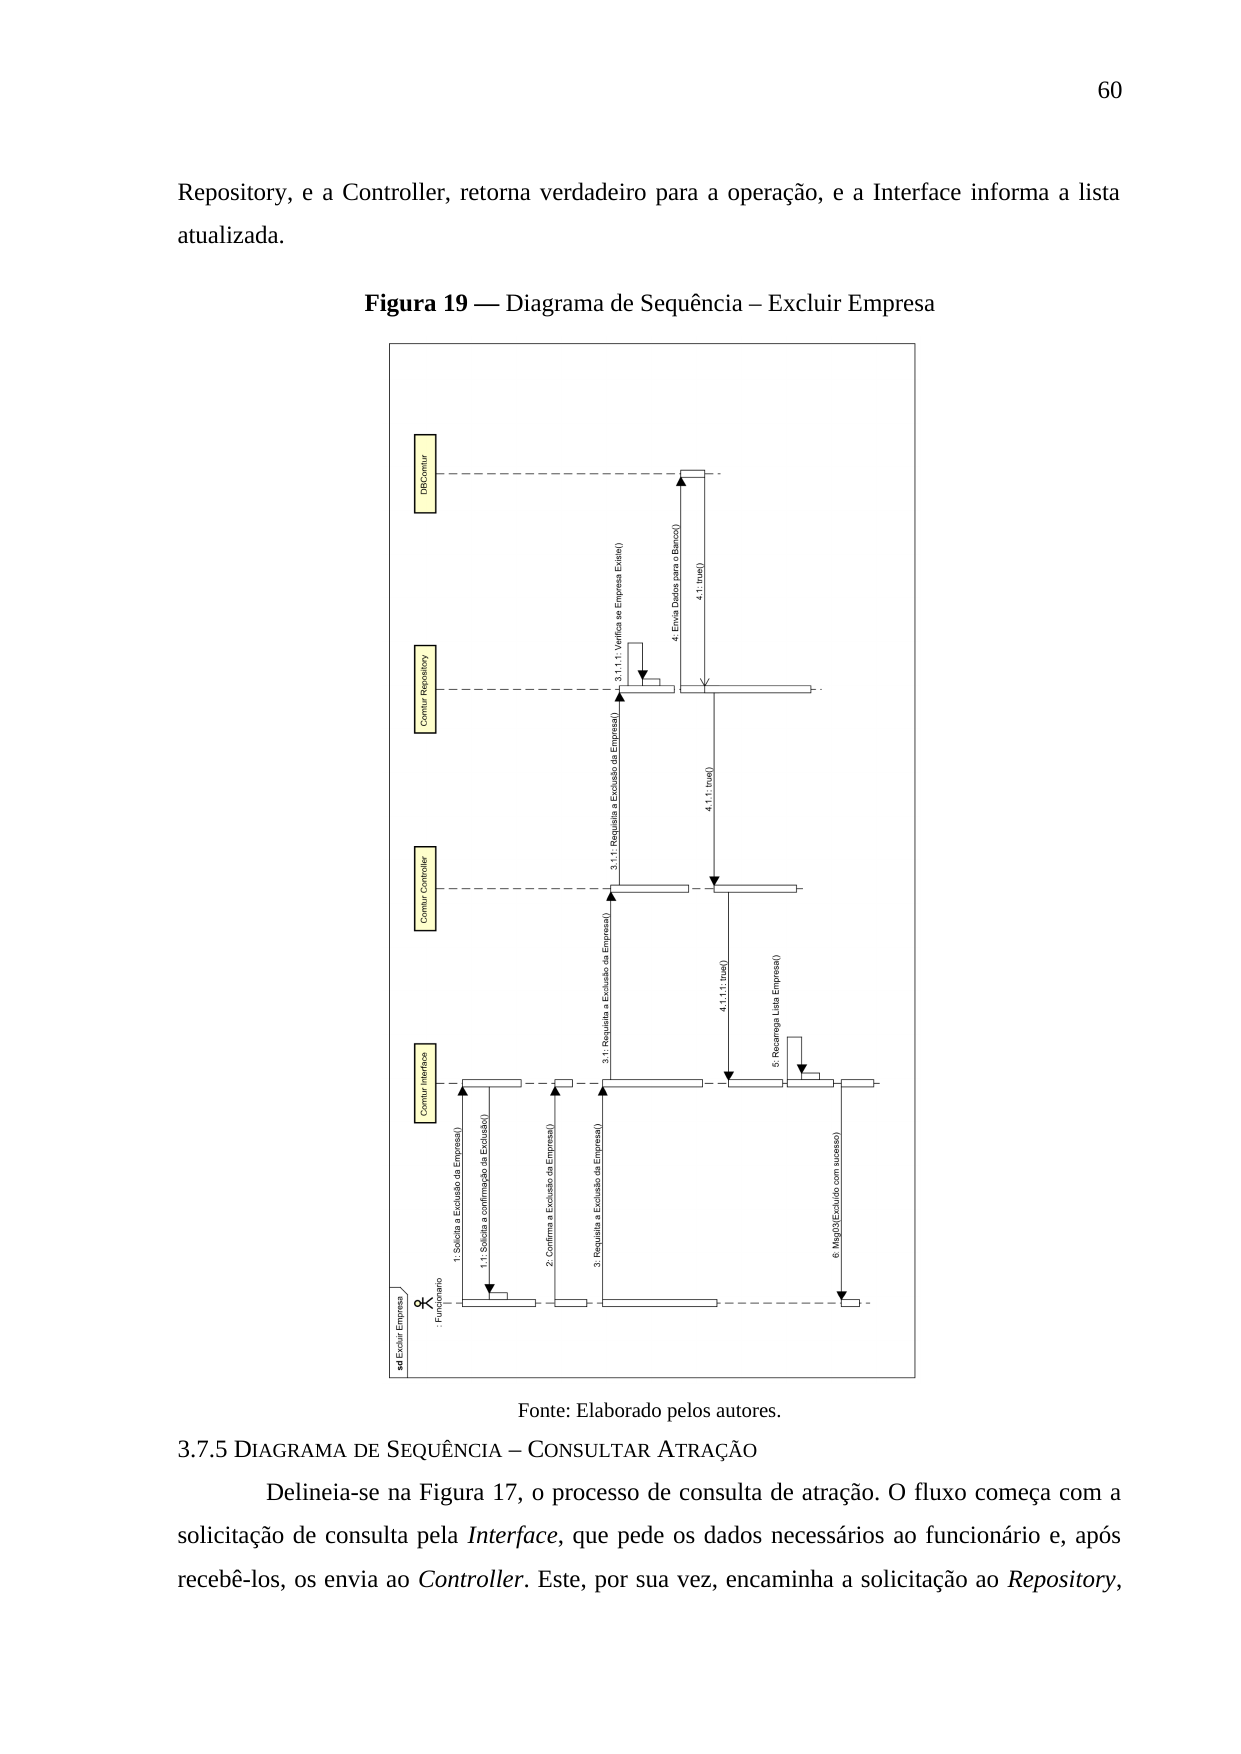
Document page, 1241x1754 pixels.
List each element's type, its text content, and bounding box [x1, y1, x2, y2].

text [177, 177, 1122, 249]
picture [383, 338, 921, 1383]
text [177, 1477, 1122, 1592]
subtitle 3.7.5 Diagrama de Sequência – Consultar Atração [177, 1434, 1122, 1463]
text Figura 19 — Diagrama de Sequência – Excluir Empresa [177, 288, 1122, 317]
text Fonte: Elaborado pelos autores. [177, 1398, 1122, 1422]
